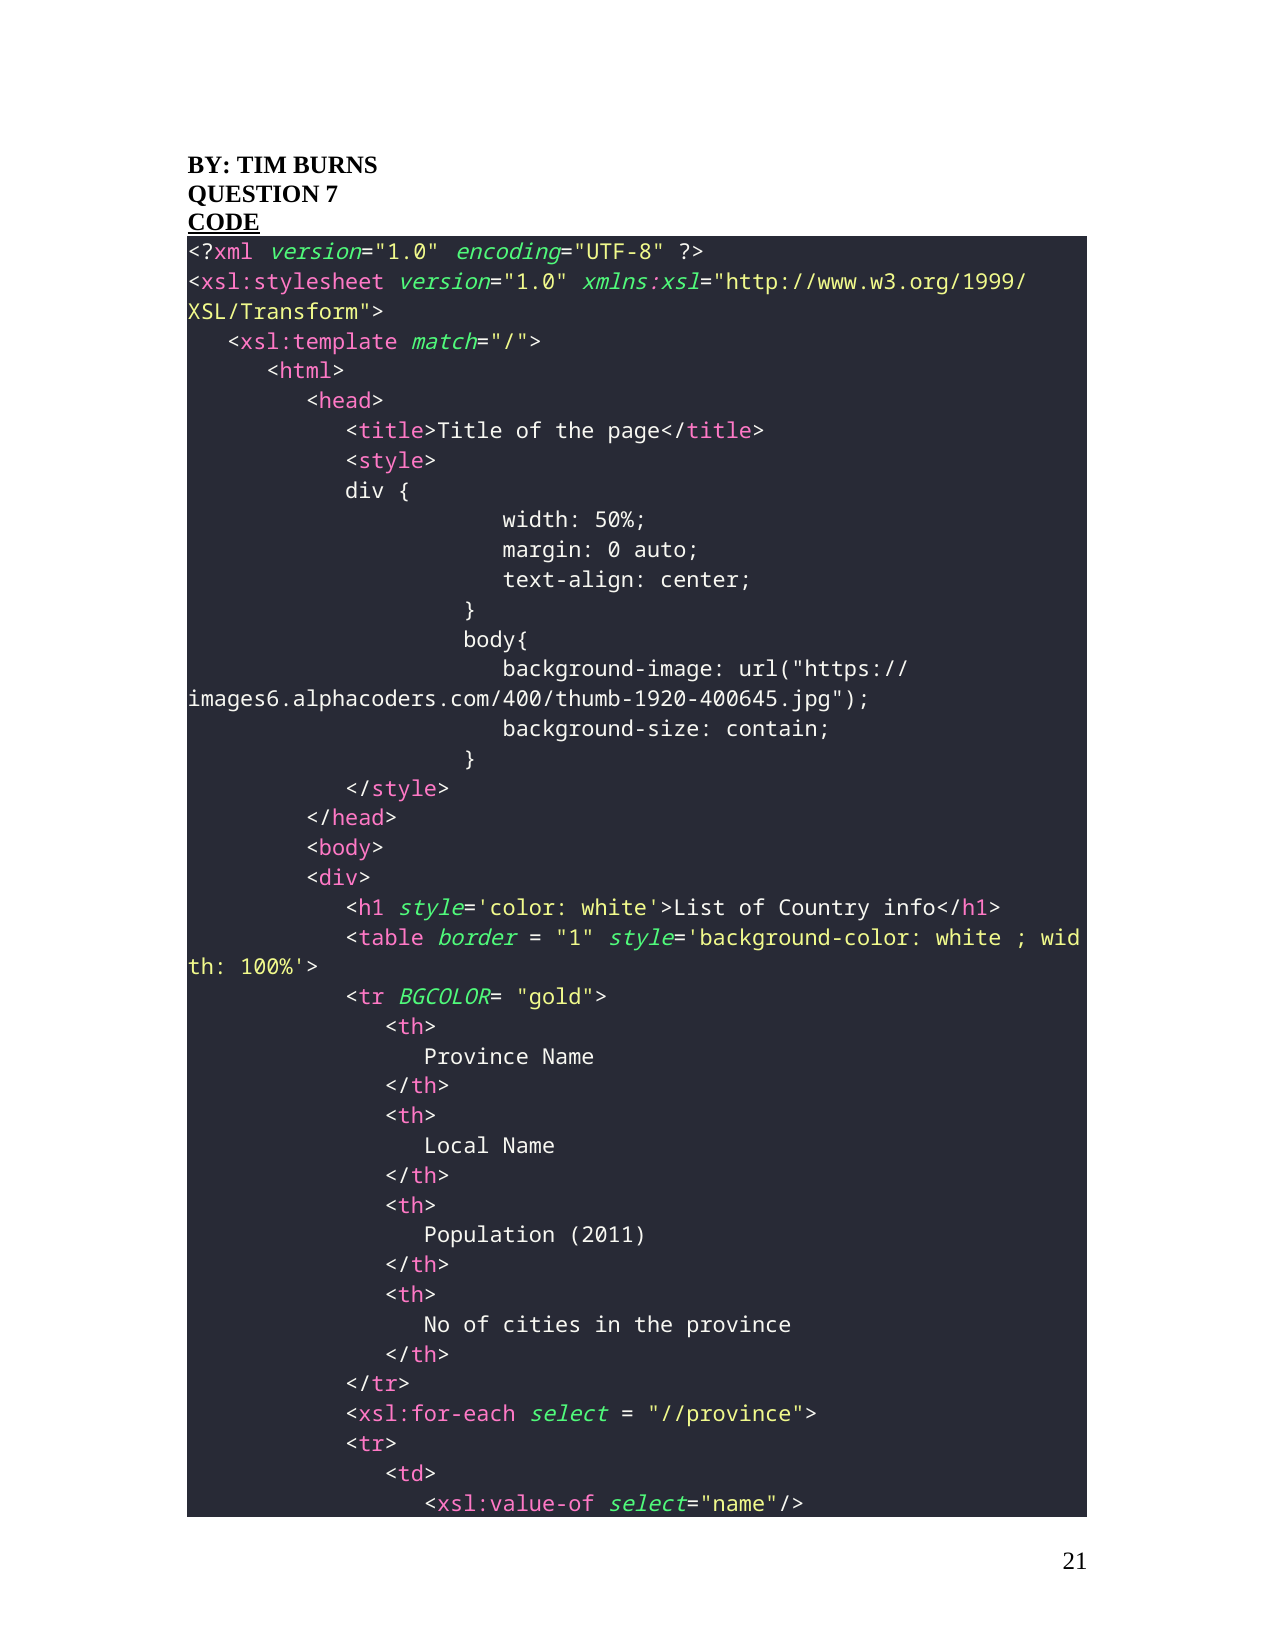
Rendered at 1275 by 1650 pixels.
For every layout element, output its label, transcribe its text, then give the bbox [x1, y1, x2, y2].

text </th> [187, 1249, 1087, 1279]
text text-align: center; [187, 564, 1087, 594]
text QUESTION 7 [187, 179, 1087, 207]
text </th> [187, 1160, 1087, 1189]
text Local Name [187, 1130, 1087, 1160]
text body{ [187, 623, 1087, 653]
text <table border = "1" style='background-color: white ; width: 100%'> [187, 921, 1087, 981]
text background-size: contain; [187, 713, 1087, 743]
text <title>Title of the page</title> [187, 415, 1087, 445]
text <tr BGCOLOR= "gold"> [187, 981, 1087, 1011]
text <h1 style='color: white'>List of Country info</h1> [187, 892, 1087, 921]
text </style> [187, 772, 1087, 802]
text <body> [187, 832, 1087, 862]
text <style> [187, 445, 1087, 474]
text Population (2011) [187, 1219, 1087, 1249]
text <th> [187, 1189, 1087, 1219]
text </tr> [187, 1368, 1087, 1398]
text No of cities in the province [187, 1309, 1087, 1338]
text <head> [187, 385, 1087, 415]
text <xsl:for-each select = "//province"> [187, 1398, 1087, 1428]
text </head> [187, 802, 1087, 832]
text width: 50%; [187, 504, 1087, 534]
text </th> [187, 1338, 1087, 1368]
text <th> [187, 1100, 1087, 1130]
text <th> [187, 1011, 1087, 1041]
text } [187, 594, 1087, 623]
text div { [187, 474, 1087, 504]
text <th> [187, 1279, 1087, 1309]
text <?xml version="1.0" encoding="UTF-8" ?> [187, 236, 1087, 266]
text CODE [187, 207, 1087, 236]
text <td> [187, 1458, 1087, 1487]
text BY: TIM BURNS [187, 150, 1087, 179]
text background-image: url("https://images6.alphacoders.com/400/thumb-1920-400645.jpg"); [187, 653, 1087, 713]
text </th> [187, 1070, 1087, 1100]
text <xsl:stylesheet version="1.0" xmlns:xsl="http://www.w3.org/1999/XSL/Transform"> [187, 266, 1087, 326]
text <tr> [187, 1428, 1087, 1458]
text <div> [187, 862, 1087, 892]
text Province Name [187, 1041, 1087, 1070]
text } [187, 743, 1087, 772]
text <xsl:value-of select="name"/> [187, 1487, 1087, 1517]
text <html> [187, 355, 1087, 385]
text <xsl:template match="/"> [187, 326, 1087, 355]
text margin: 0 auto; [187, 534, 1087, 564]
